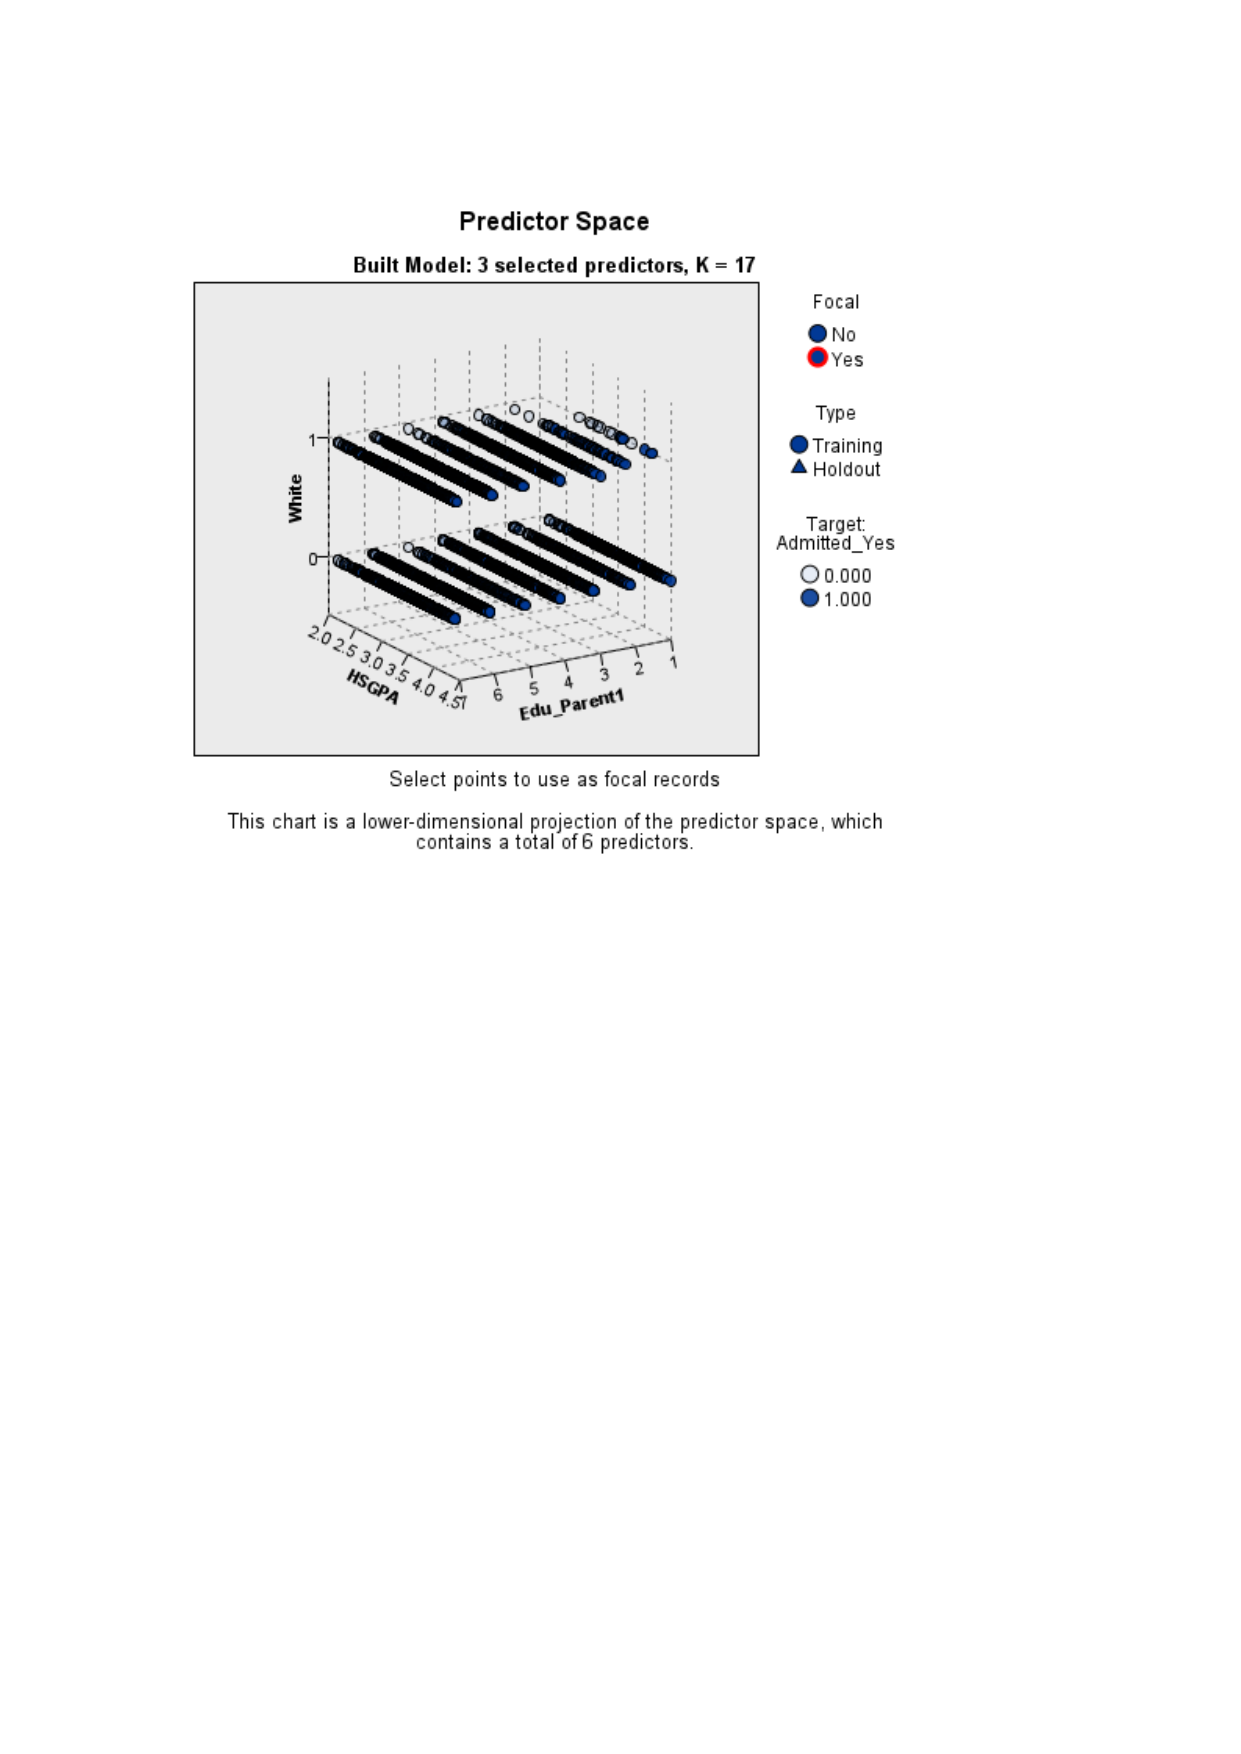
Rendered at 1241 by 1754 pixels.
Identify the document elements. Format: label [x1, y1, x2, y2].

picture [150, 150, 960, 904]
